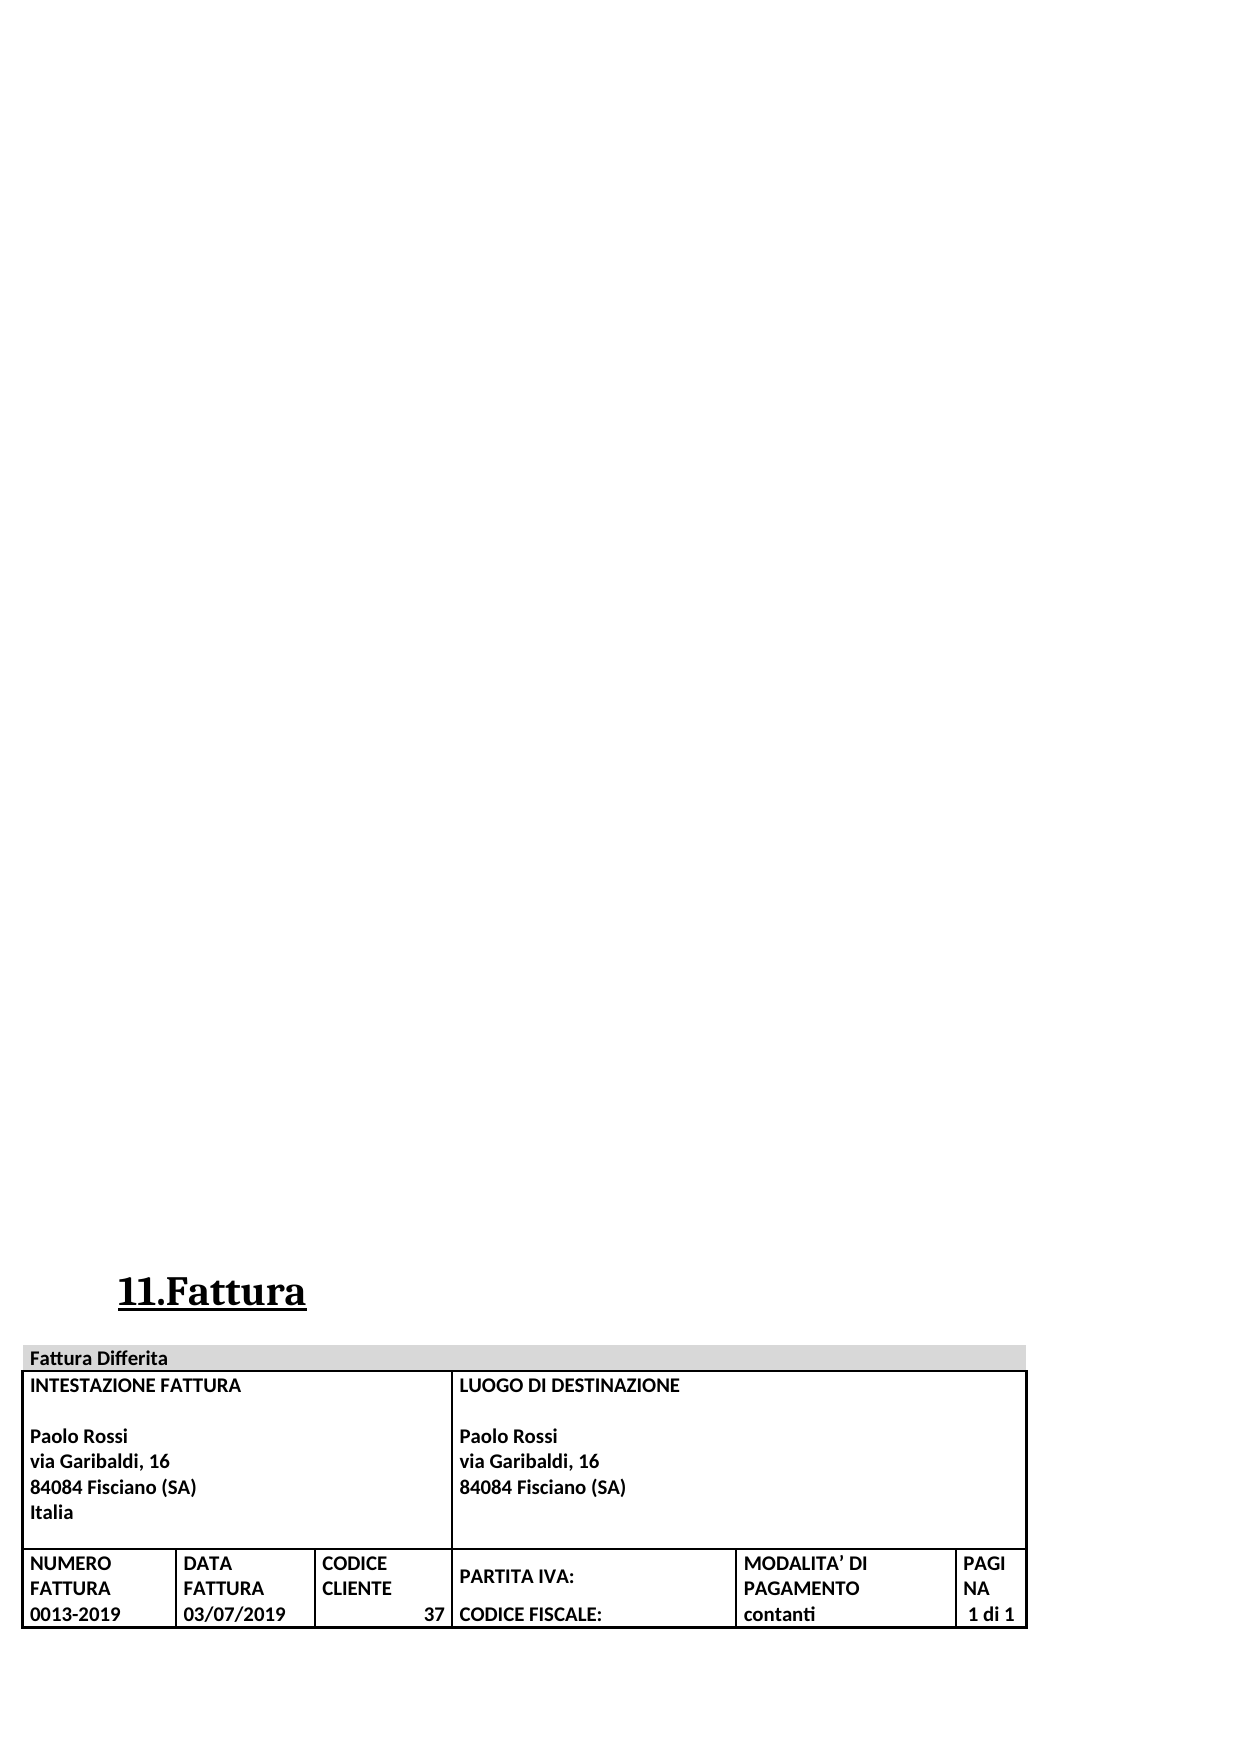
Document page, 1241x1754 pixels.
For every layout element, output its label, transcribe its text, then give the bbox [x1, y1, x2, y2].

subtitle 11.Fattura [118, 1268, 1122, 1316]
table_cell 1 di 1 [957, 1601, 1025, 1626]
table_cell PARTITA IVA: [453, 1550, 735, 1601]
table_cell 37 [316, 1601, 451, 1626]
table_cell DATA FATTURA [177, 1550, 314, 1601]
table_cell contanti [737, 1601, 955, 1626]
table_cell MODALITA’ DI PAGAMENTO [737, 1550, 955, 1601]
table_cell 03/07/2019 [177, 1601, 314, 1626]
table_cell CODICE CLIENTE [316, 1550, 451, 1601]
table_cell INTESTAZIONE FATTURA Paolo Rossi via Garibaldi, 16 84084 Fisciano (SA) Italia [24, 1372, 451, 1548]
table_cell 0013-2019 [24, 1601, 175, 1626]
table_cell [453, 1601, 735, 1626]
table_cell PAGINA [957, 1550, 1025, 1601]
table_header Fattura Differita [23, 1345, 1026, 1370]
table_cell NUMERO FATTURA [24, 1550, 175, 1601]
table_cell LUOGO DI DESTINAZIONE Paolo Rossi via Garibaldi, 16 84084 Fisciano (SA) [453, 1372, 1025, 1548]
